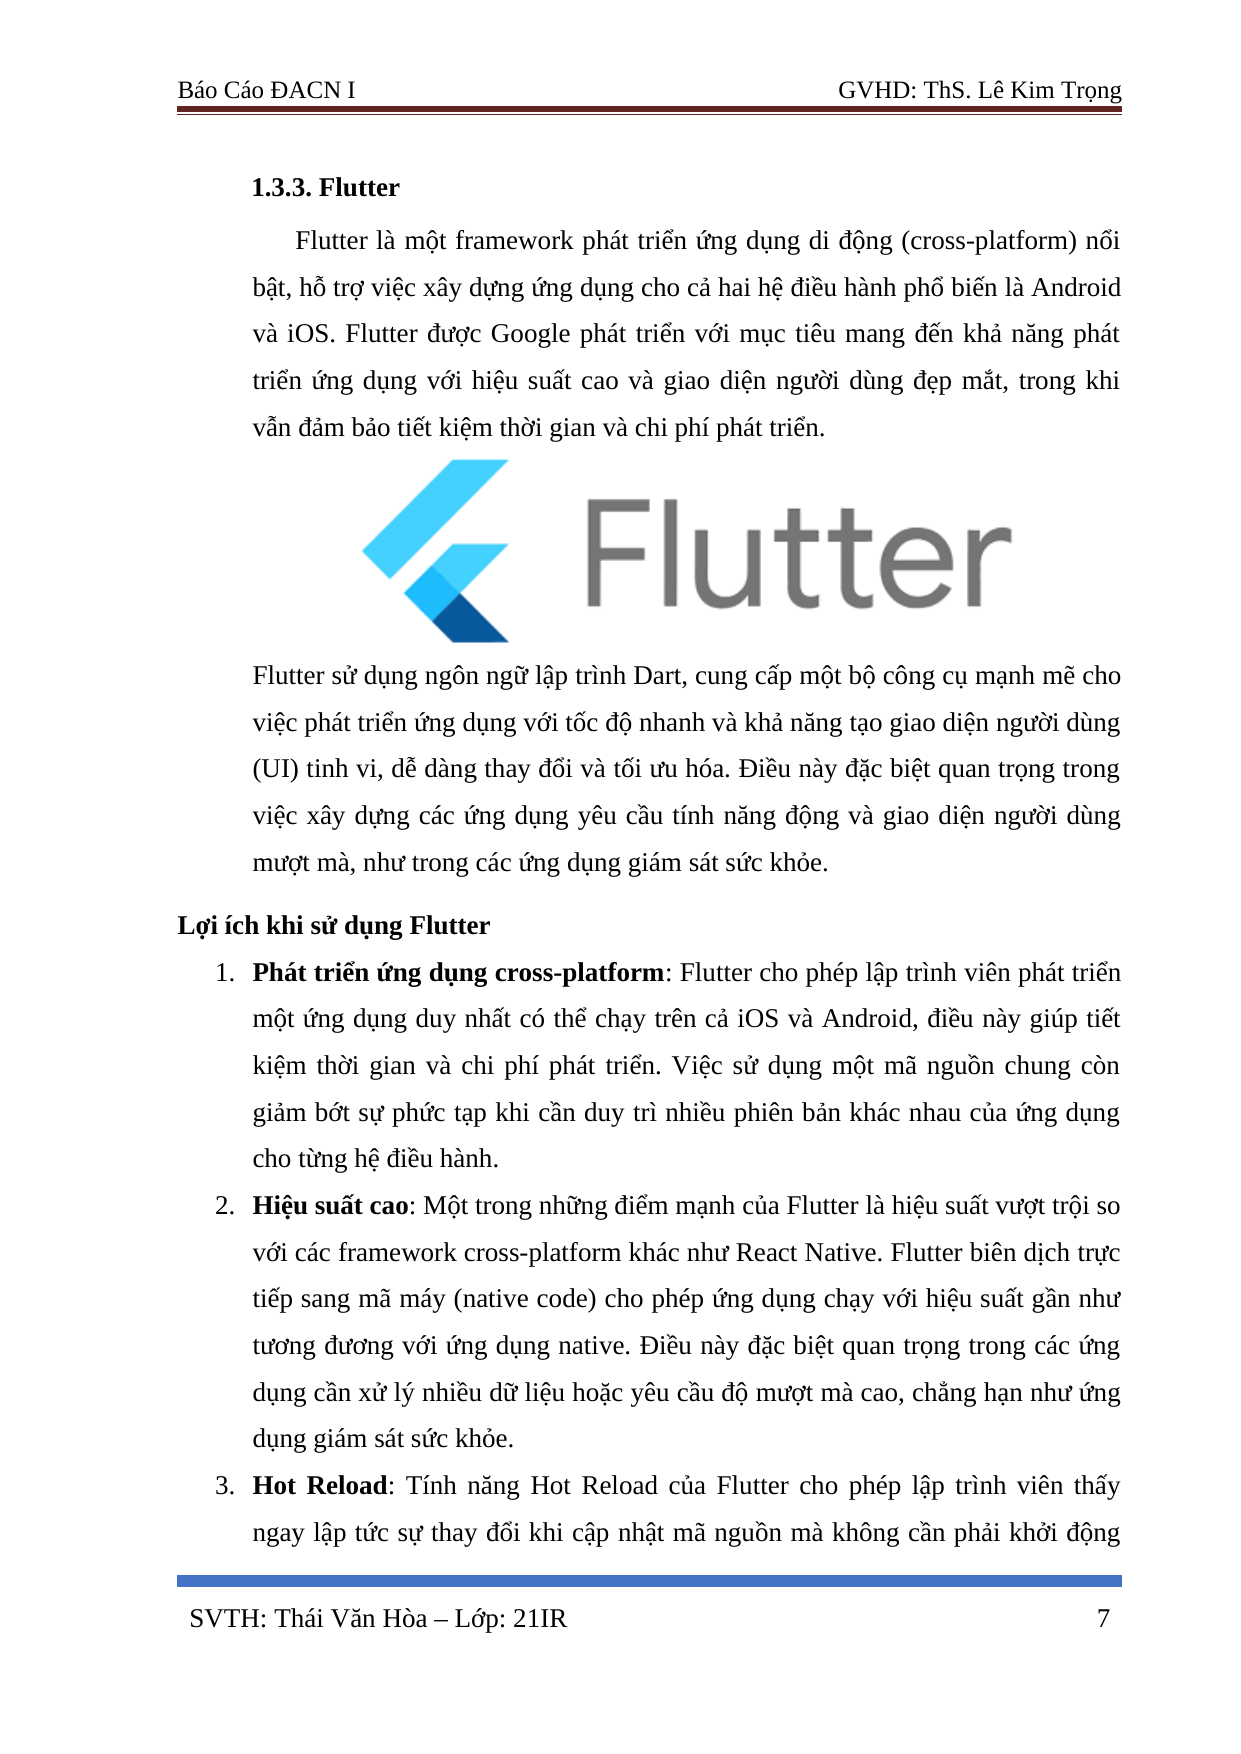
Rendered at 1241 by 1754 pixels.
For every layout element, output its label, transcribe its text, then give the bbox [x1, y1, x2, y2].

list Phát triển ứng dụng cross-platform: Flutter cho phép lập trình viên phát triển một ứng dụng duy nhất có thể chạy trên cả iOS và Android, điều này giúp tiết kiệm thời gian và chi phí phát triển. Việc sử dụng một mã nguồn chung còn giảm bớt sự phức tạp khi cần duy trì nhiều phiên bản khác nhau của ứng dụng cho từng hệ điều hành. [215, 956, 1122, 1173]
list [215, 1469, 1122, 1547]
list Hiệu suất cao: Một trong những điểm mạnh của Flutter là hiệu suất vượt trội so với các framework cross-platform khác như React Native. Flutter biên dịch trực tiếp sang mã máy (native code) cho phép ứng dụng chạy với hiệu suất gần như tương đương với ứng dụng native. Điều này đặc biệt quan trọng trong các ứng dụng cần xử lý nhiều dữ liệu hoặc yêu cầu độ mượt mà cao, chẳng hạn như ứng dụng giám sát sức khỏe. [215, 1189, 1122, 1453]
picture [359, 457, 1015, 646]
subtitle 1.3.3. Flutter [251, 171, 1122, 202]
text Lợi ích khi sử dụng Flutter [177, 909, 1122, 940]
list Flutter là một framework phát triển ứng dụng di động (cross-platform) nổi bật, hỗ trợ việc xây dựng ứng dụng cho cả hai hệ điều hành phổ biến là Android và iOS. Flutter được Google phát triển với mục tiêu mang đến khả năng phát triển ứng dụng với hiệu suất cao và giao diện người dùng đẹp mắt, trong khi vẫn đảm bảo tiết kiệm thời gian và chi phí phát triển. [252, 224, 1122, 442]
list Flutter sử dụng ngôn ngữ lập trình Dart, cung cấp một bộ công cụ mạnh mẽ cho việc phát triển ứng dụng với tốc độ nhanh và khả năng tạo giao diện người dùng (UI) tinh vi, dễ dàng thay đổi và tối ưu hóa. Điều này đặc biệt quan trọng trong việc xây dựng các ứng dụng yêu cầu tính năng động và giao diện người dùng mượt mà, như trong các ứng dụng giám sát sức khỏe. [252, 659, 1122, 877]
